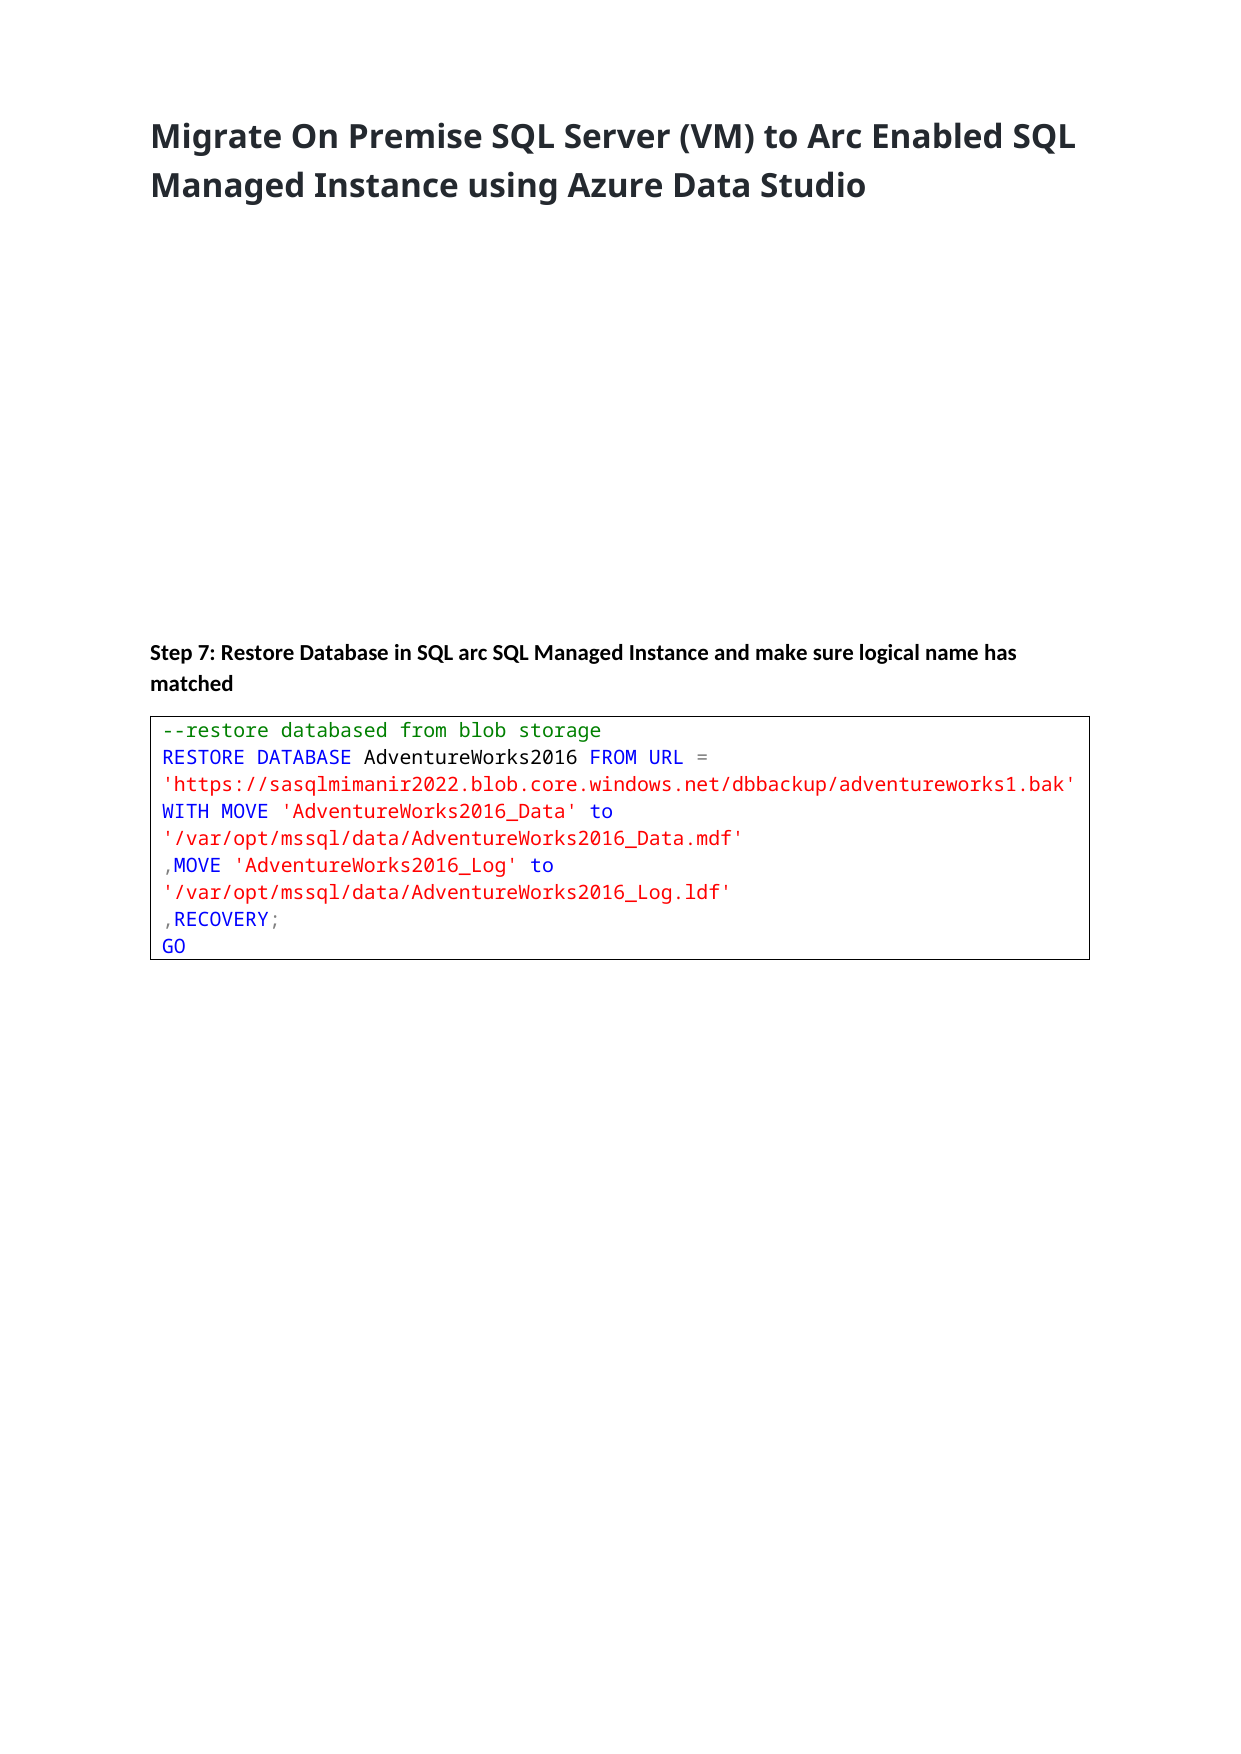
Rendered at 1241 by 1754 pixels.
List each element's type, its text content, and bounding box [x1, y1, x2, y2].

text Step 7: Restore Database in SQL arc SQL Managed Instance and make sure logical name has matched [150, 638, 1090, 697]
table_header --restore databased from blob storage RESTORE DATABASE AdventureWorks2016 FROM URL = 'https://sasqlmimanir2022.blob.core.windows.net/dbbackup/adventureworks1.bak' WITH MOVE 'AdventureWorks2016_Data' to '/var/opt/mssql/data/AdventureWorks2016_Data.mdf' ,MOVE 'AdventureWorks2016_Log' to '/var/opt/mssql/data/AdventureWorks2016_Log.ldf' ,RECOVERY; GO [151, 717, 1089, 959]
